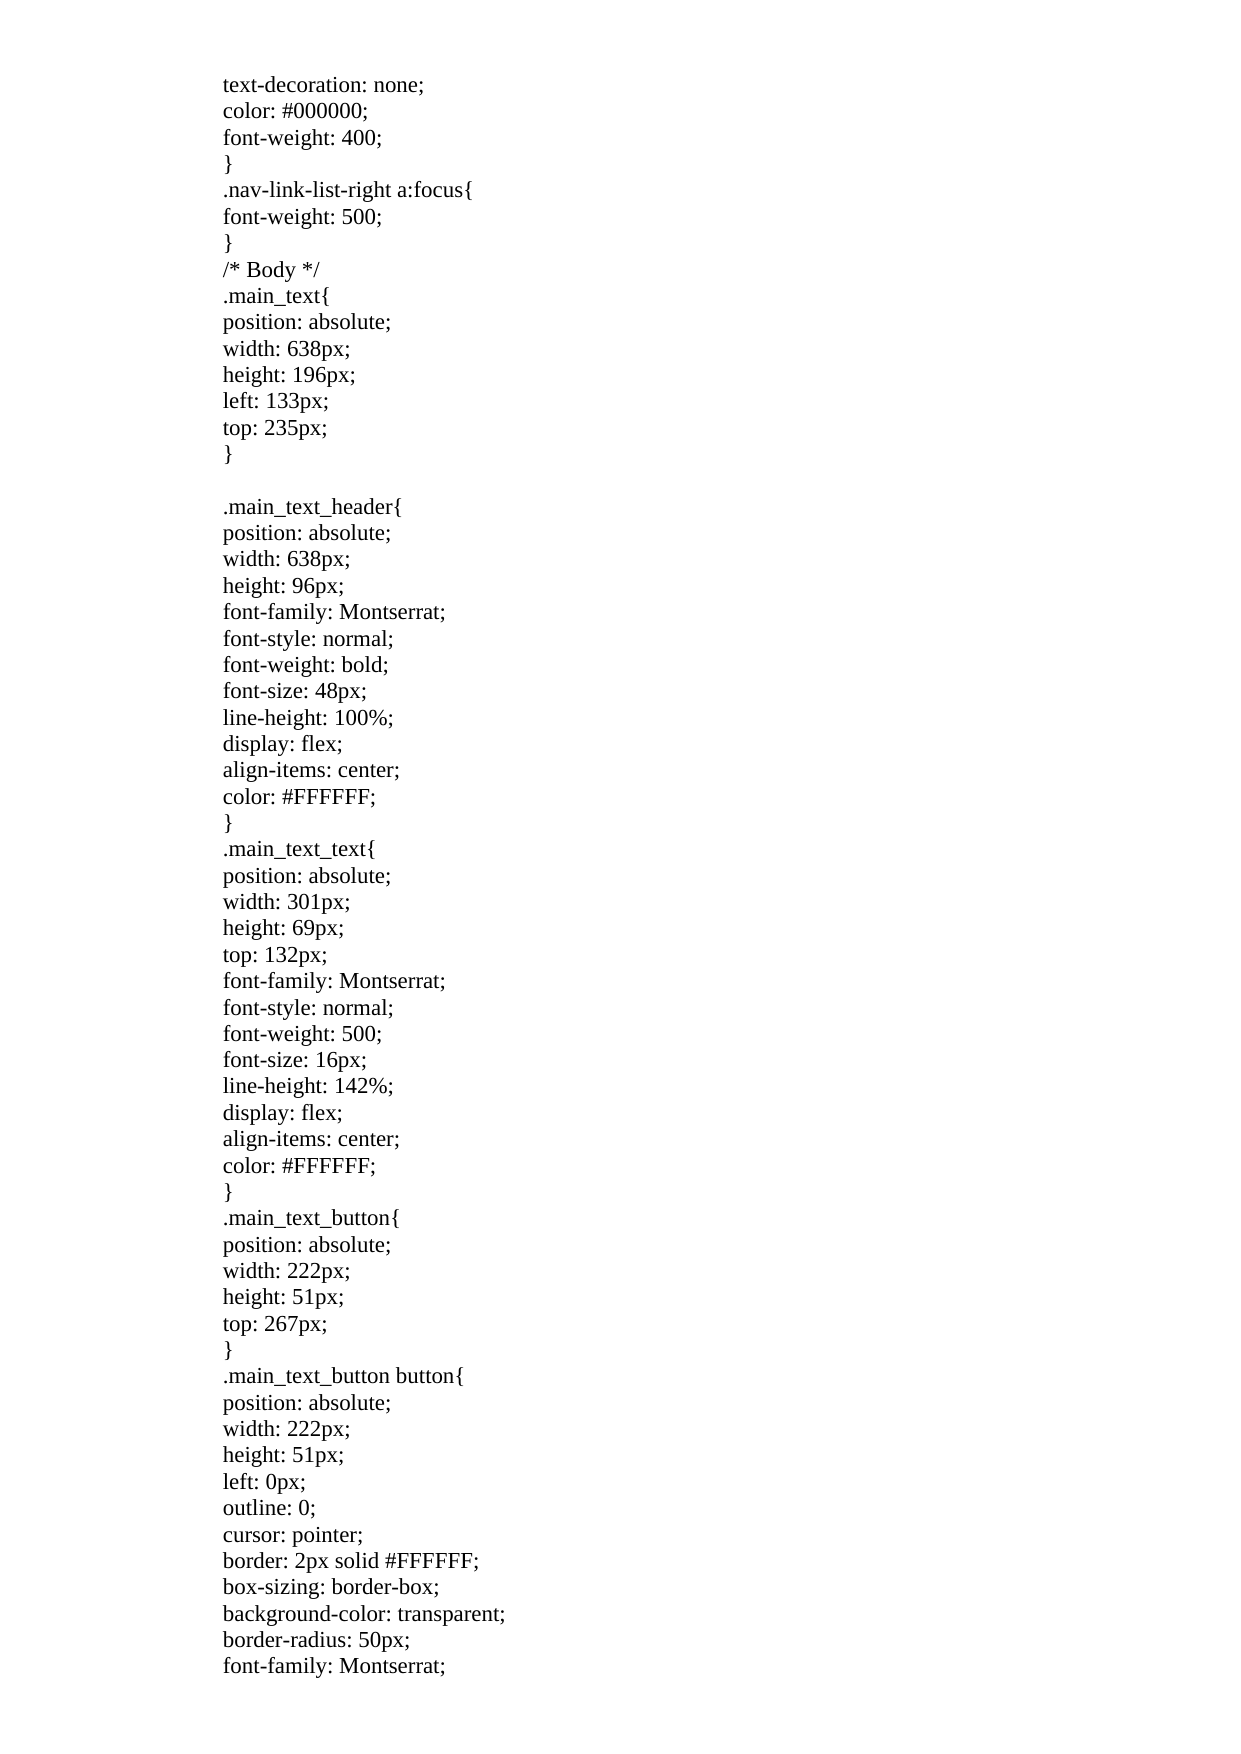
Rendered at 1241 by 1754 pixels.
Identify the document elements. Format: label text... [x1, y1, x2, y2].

text top: 267px; [223, 1310, 1181, 1336]
text } [223, 1336, 1181, 1362]
text top: 235px; [223, 414, 1181, 440]
text left: 133px; [223, 387, 1181, 414]
text position: absolute; [223, 862, 1181, 888]
text font-family: Montserrat; [223, 967, 1181, 993]
text font-family: Montserrat; [223, 1652, 1181, 1679]
text align-items: center; [223, 756, 1181, 783]
text font-weight: 400; [223, 124, 1181, 150]
text top: 132px; [223, 941, 1181, 967]
text position: absolute; [223, 1389, 1181, 1415]
text } [223, 809, 1181, 835]
text background-color: transparent; [223, 1600, 1181, 1626]
text font-weight: 500; [223, 203, 1181, 229]
text font-weight: 500; [223, 1020, 1181, 1046]
text text-decoration: none; [223, 71, 1181, 97]
text font-style: normal; [223, 624, 1181, 651]
text height: 196px; [223, 361, 1181, 387]
text width: 222px; [223, 1415, 1181, 1442]
text line-height: 100%; [223, 704, 1181, 730]
text .main_text_text{ [223, 835, 1181, 862]
text height: 96px; [223, 572, 1181, 598]
text font-size: 16px; [223, 1046, 1181, 1073]
text display: flex; [223, 730, 1181, 756]
text } [223, 1178, 1181, 1204]
text .nav-link-list-right a:focus{ [223, 177, 1181, 203]
text } [223, 440, 1181, 466]
text color: #FFFFFF; [223, 783, 1181, 809]
text color: #FFFFFF; [223, 1152, 1181, 1178]
text .main_text_button button{ [223, 1362, 1181, 1389]
text height: 69px; [223, 914, 1181, 941]
text left: 0px; [223, 1468, 1181, 1494]
text line-height: 142%; [223, 1073, 1181, 1099]
text position: absolute; [223, 519, 1181, 546]
text font-size: 48px; [223, 677, 1181, 704]
text position: absolute; [223, 1231, 1181, 1257]
text align-items: center; [223, 1125, 1181, 1152]
text width: 222px; [223, 1257, 1181, 1283]
text width: 638px; [223, 546, 1181, 572]
text cursor: pointer; [223, 1521, 1181, 1547]
text color: #000000; [223, 97, 1181, 124]
text .main_text_header{ [223, 493, 1181, 519]
text .main_text_button{ [223, 1204, 1181, 1231]
text font-family: Montserrat; [223, 598, 1181, 624]
text border: 2px solid #FFFFFF; [223, 1547, 1181, 1573]
text .main_text{ [223, 282, 1181, 308]
text width: 301px; [223, 888, 1181, 914]
text position: absolute; [223, 308, 1181, 335]
text border-radius: 50px; [223, 1626, 1181, 1652]
text outline: 0; [223, 1494, 1181, 1521]
text height: 51px; [223, 1442, 1181, 1468]
text width: 638px; [223, 335, 1181, 361]
text display: flex; [223, 1099, 1181, 1125]
text /* Body */ [223, 256, 1181, 282]
text font-weight: bold; [223, 651, 1181, 677]
text box-sizing: border-box; [223, 1573, 1181, 1600]
text height: 51px; [223, 1283, 1181, 1310]
text } [223, 229, 1181, 256]
text } [223, 150, 1181, 177]
text font-style: normal; [223, 993, 1181, 1020]
